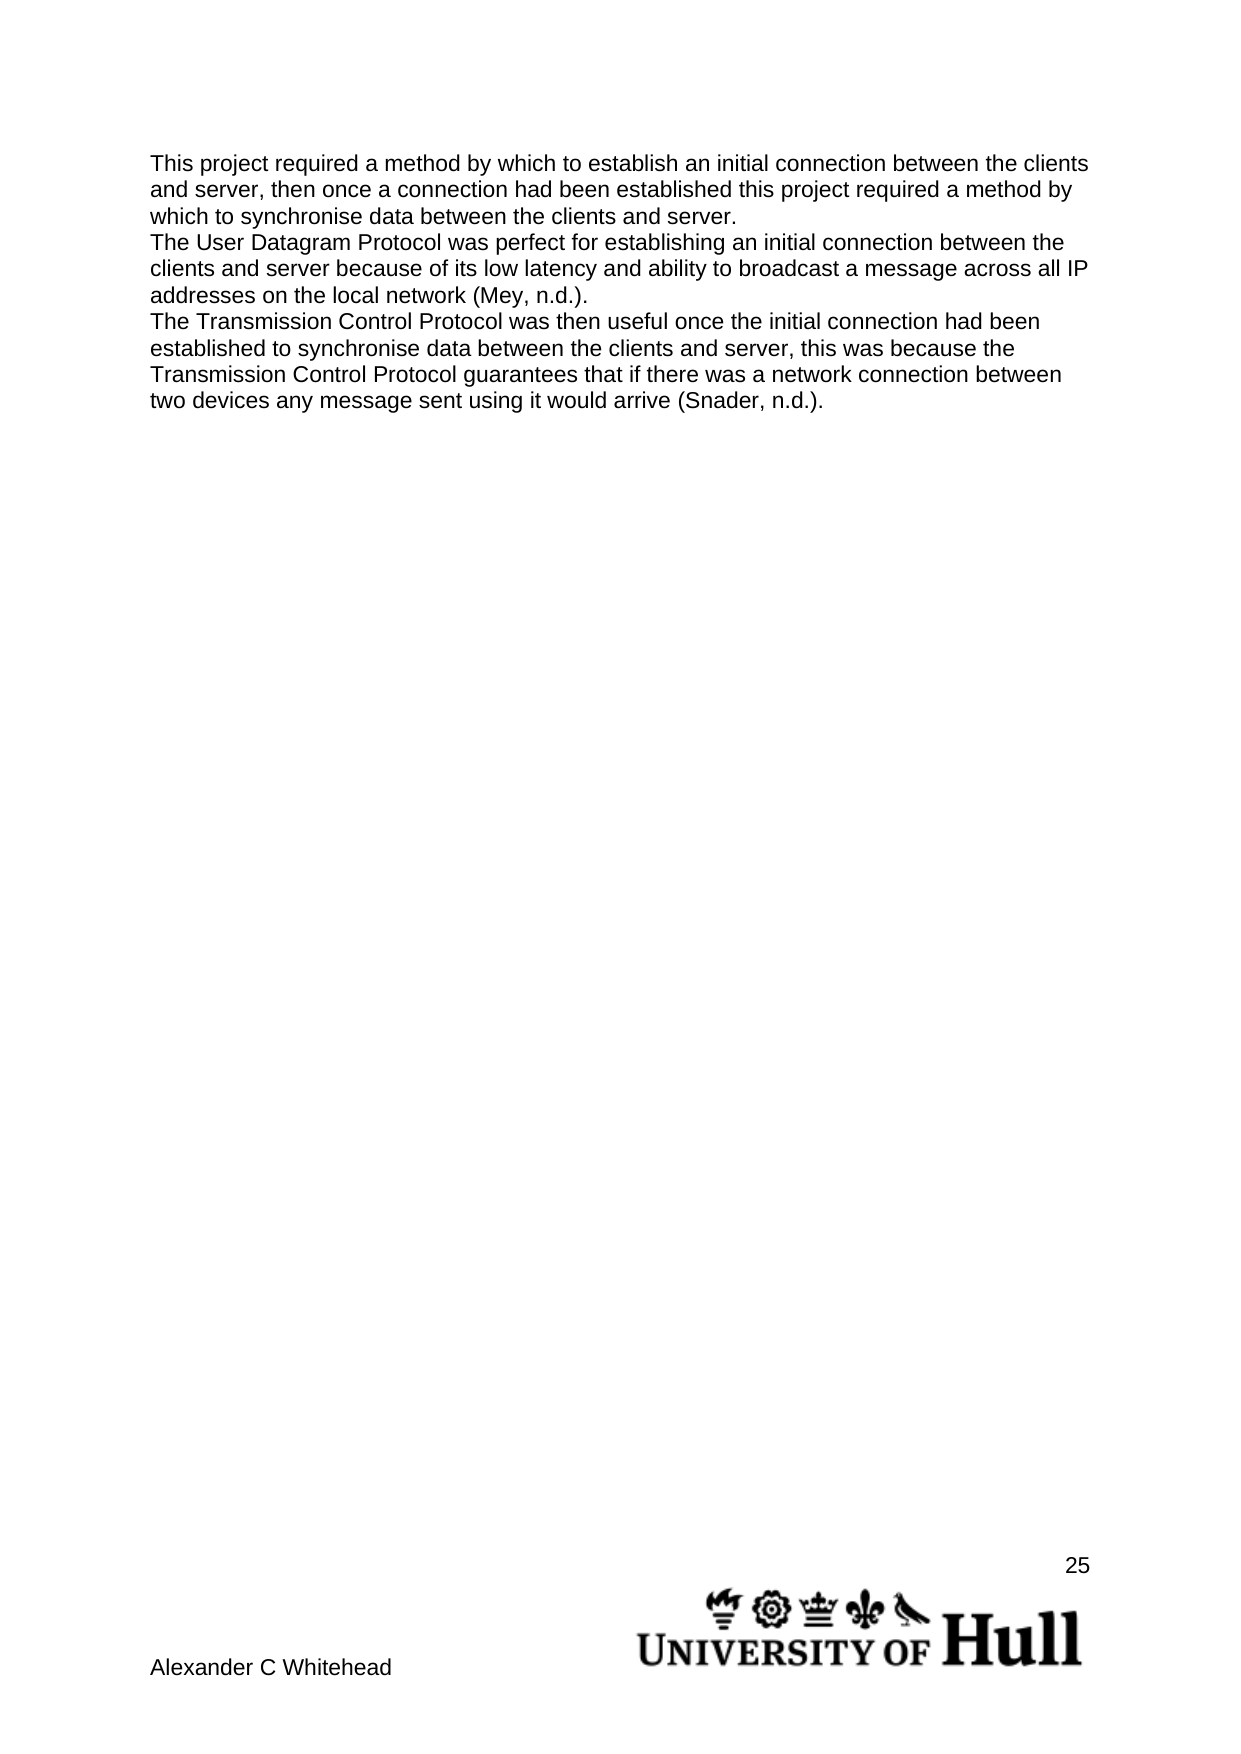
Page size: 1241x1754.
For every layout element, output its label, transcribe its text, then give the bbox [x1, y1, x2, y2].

picture [630, 1578, 1091, 1676]
text The Transmission Control Protocol was then useful once the initial connection had been established to synchronise data between the clients and server, this was because the Transmission Control Protocol guarantees that if there was a network connection between two devices any message sent using it would arrive . [150, 308, 1090, 413]
text This project required a method by which to establish an initial connection between the clients and server, then once a connection had been established this project required a method by which to synchronise data between the clients and server. [150, 150, 1090, 229]
text The User Datagram Protocol was perfect for establishing an initial connection between the clients and server because of its low latency and ability to broadcast a message across all IP addresses on the local network . [150, 229, 1090, 308]
